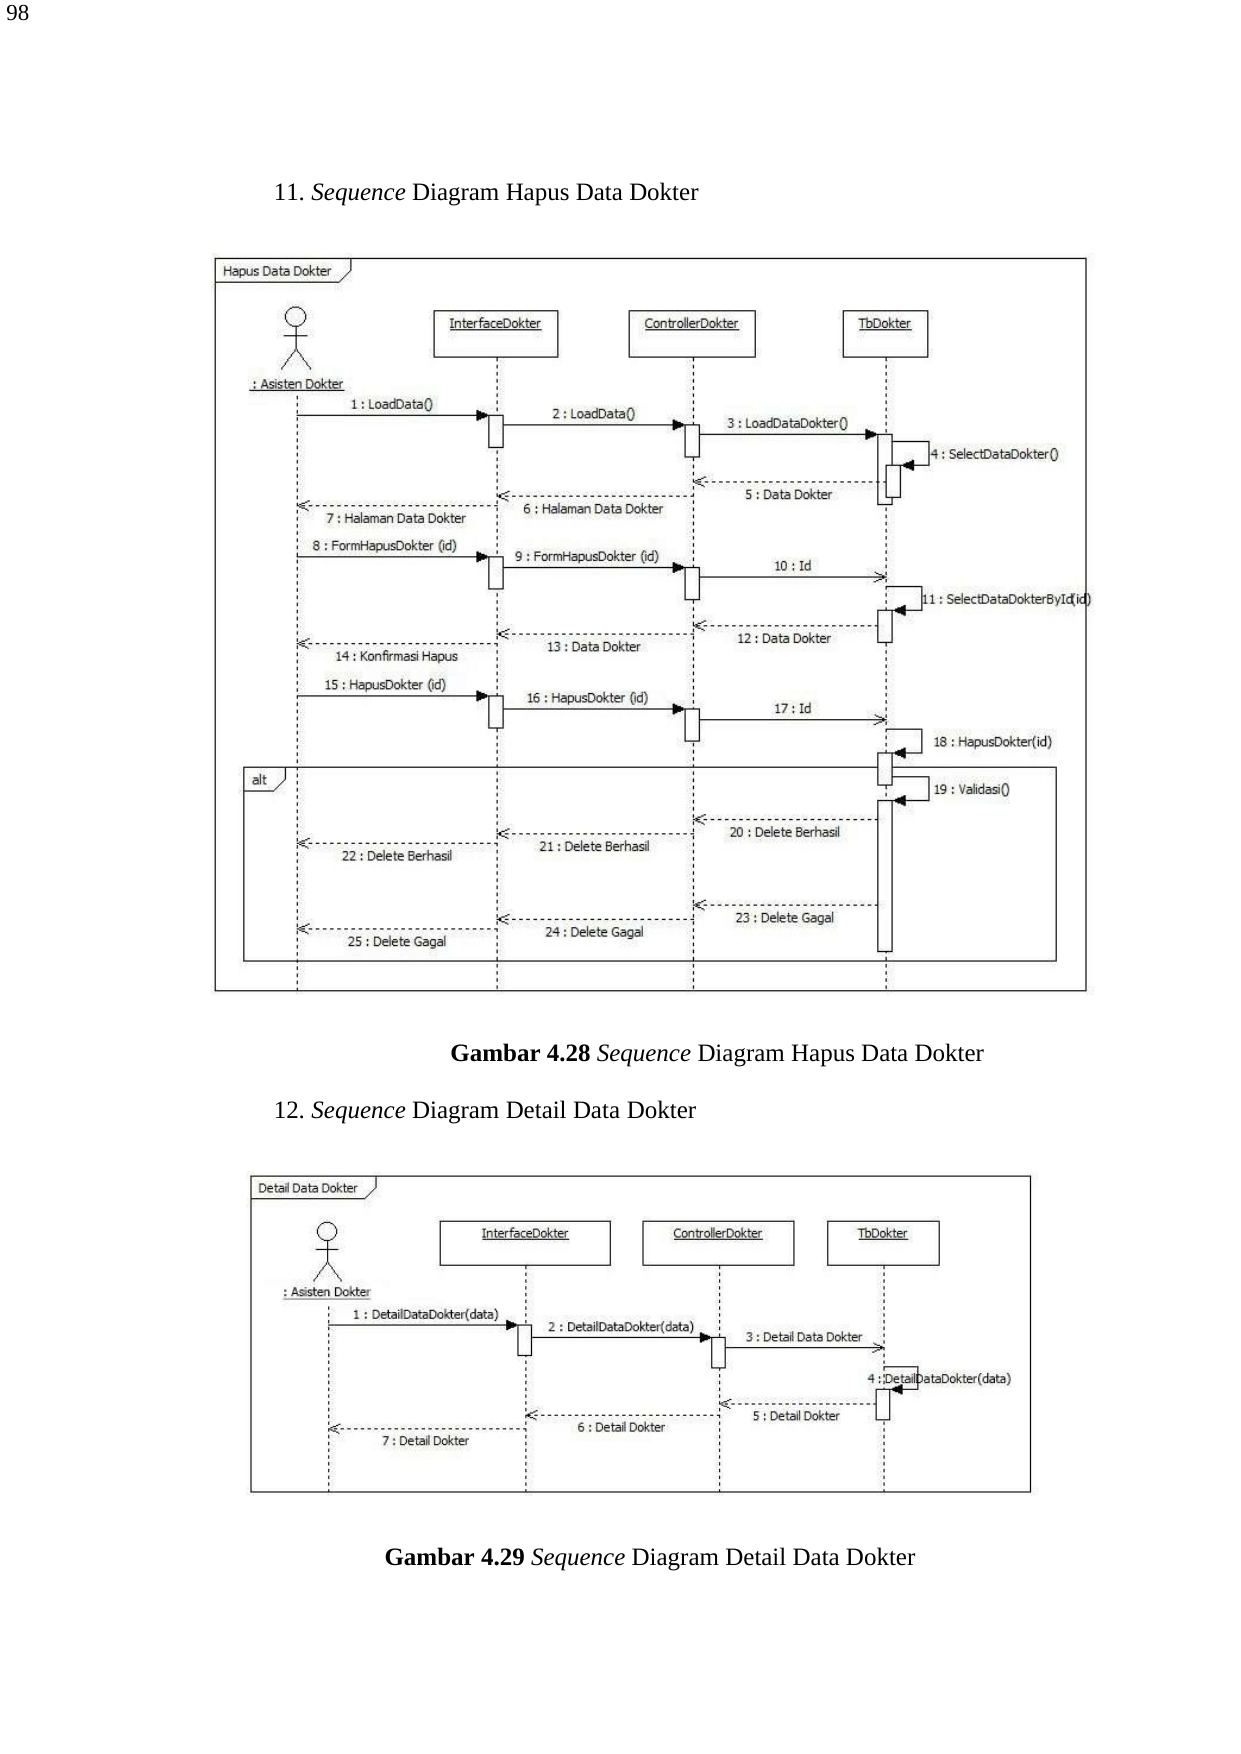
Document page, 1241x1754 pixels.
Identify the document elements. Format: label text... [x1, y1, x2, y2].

list Sequence Diagram Detail Data Dokter [274, 1096, 1209, 1124]
text Gambar 4.28 Sequence Diagram Hapus Data Dokter [450, 1038, 1209, 1067]
picture [210, 252, 1095, 995]
picture [246, 1171, 1039, 1496]
list Sequence Diagram Hapus Data Dokter [274, 177, 1209, 205]
text Gambar 4.29 Sequence Diagram Detail Data Dokter [299, 1542, 1001, 1570]
